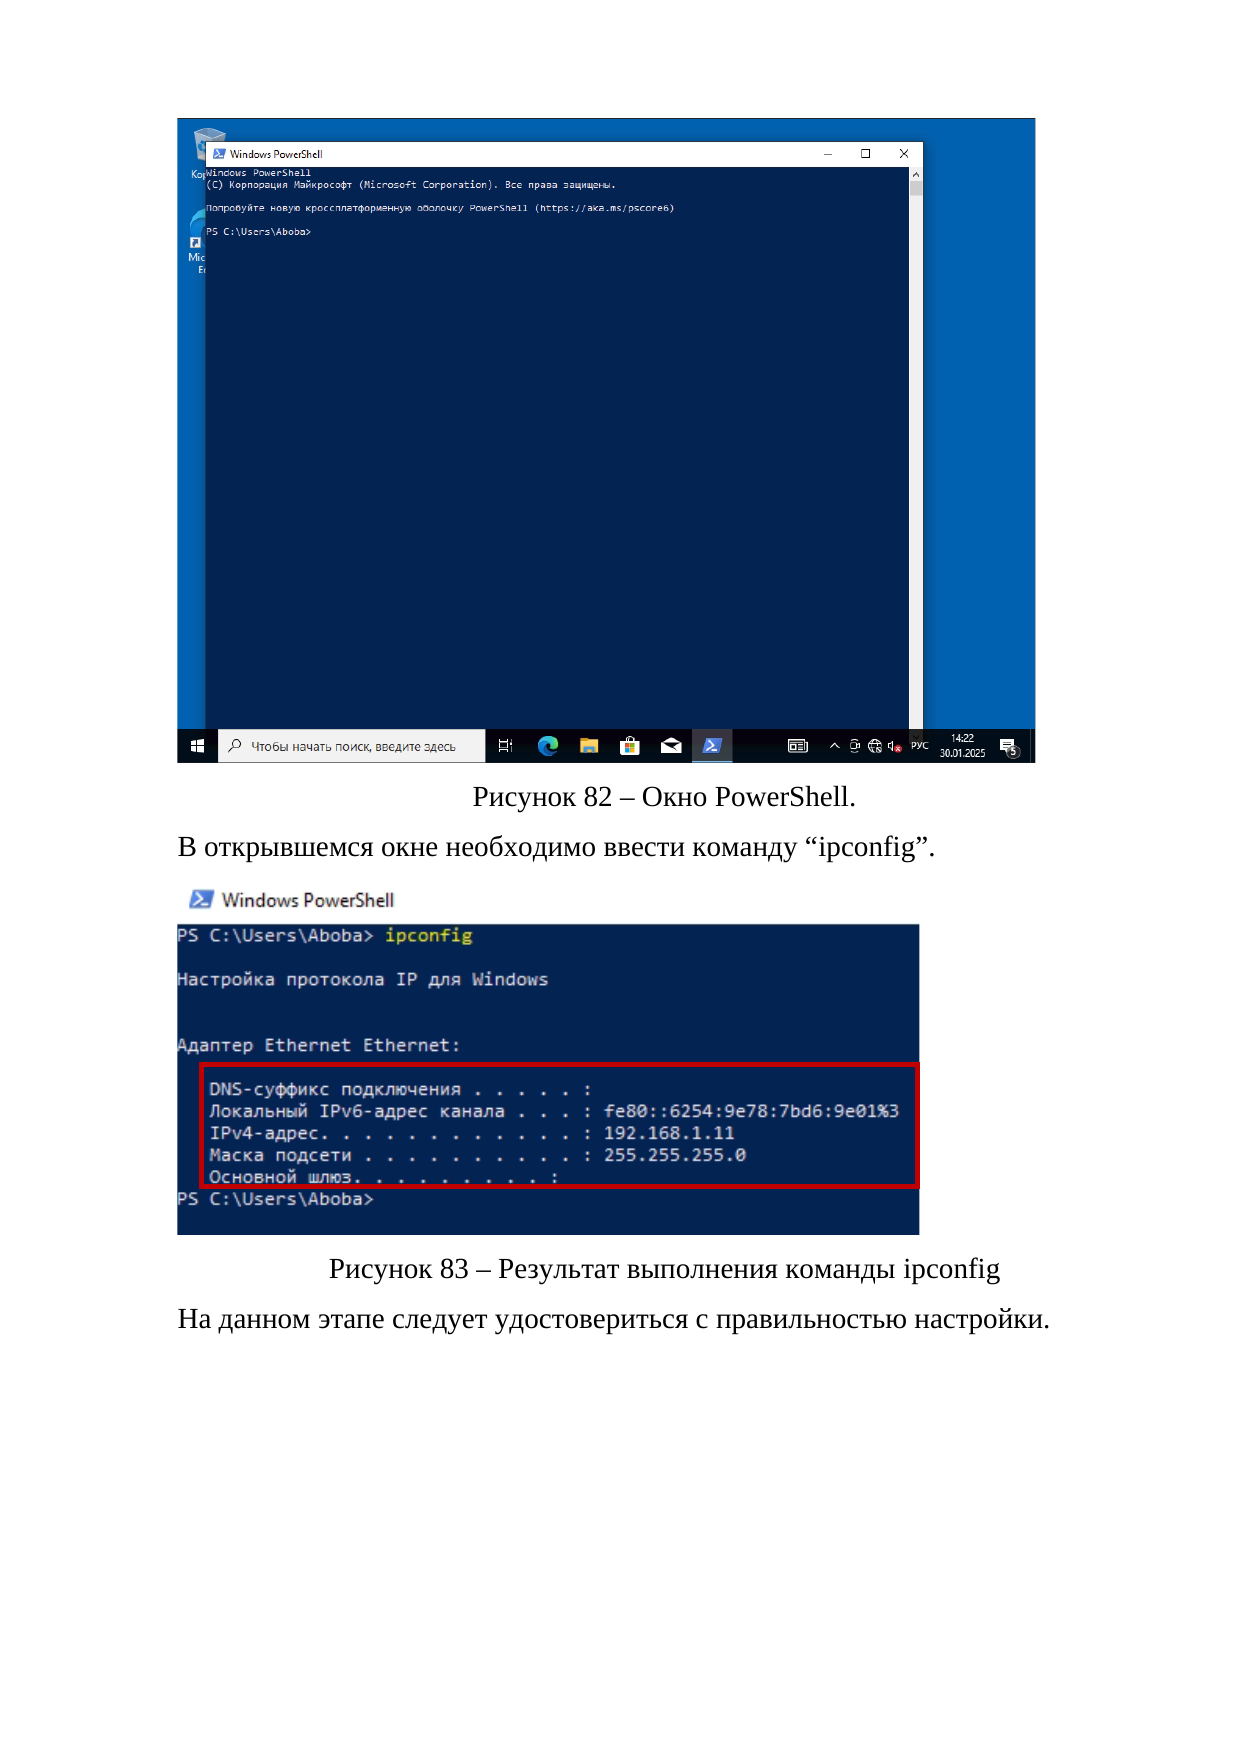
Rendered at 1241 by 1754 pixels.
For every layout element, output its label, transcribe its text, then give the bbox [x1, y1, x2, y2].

text На данном этапе следует удостовериться с правильностью настройки. [177, 1301, 1152, 1335]
picture [204, 1067, 915, 1184]
text Рисунок 82 – Окно PowerShell. [177, 779, 1152, 812]
picture [177, 879, 920, 1235]
text Рисунок 83 – Результат выполнения команды ipconfig [177, 1251, 1152, 1285]
picture [177, 118, 1036, 763]
text В открывшемся окне необходимо ввести команду “ipconfig”. [177, 829, 1152, 863]
